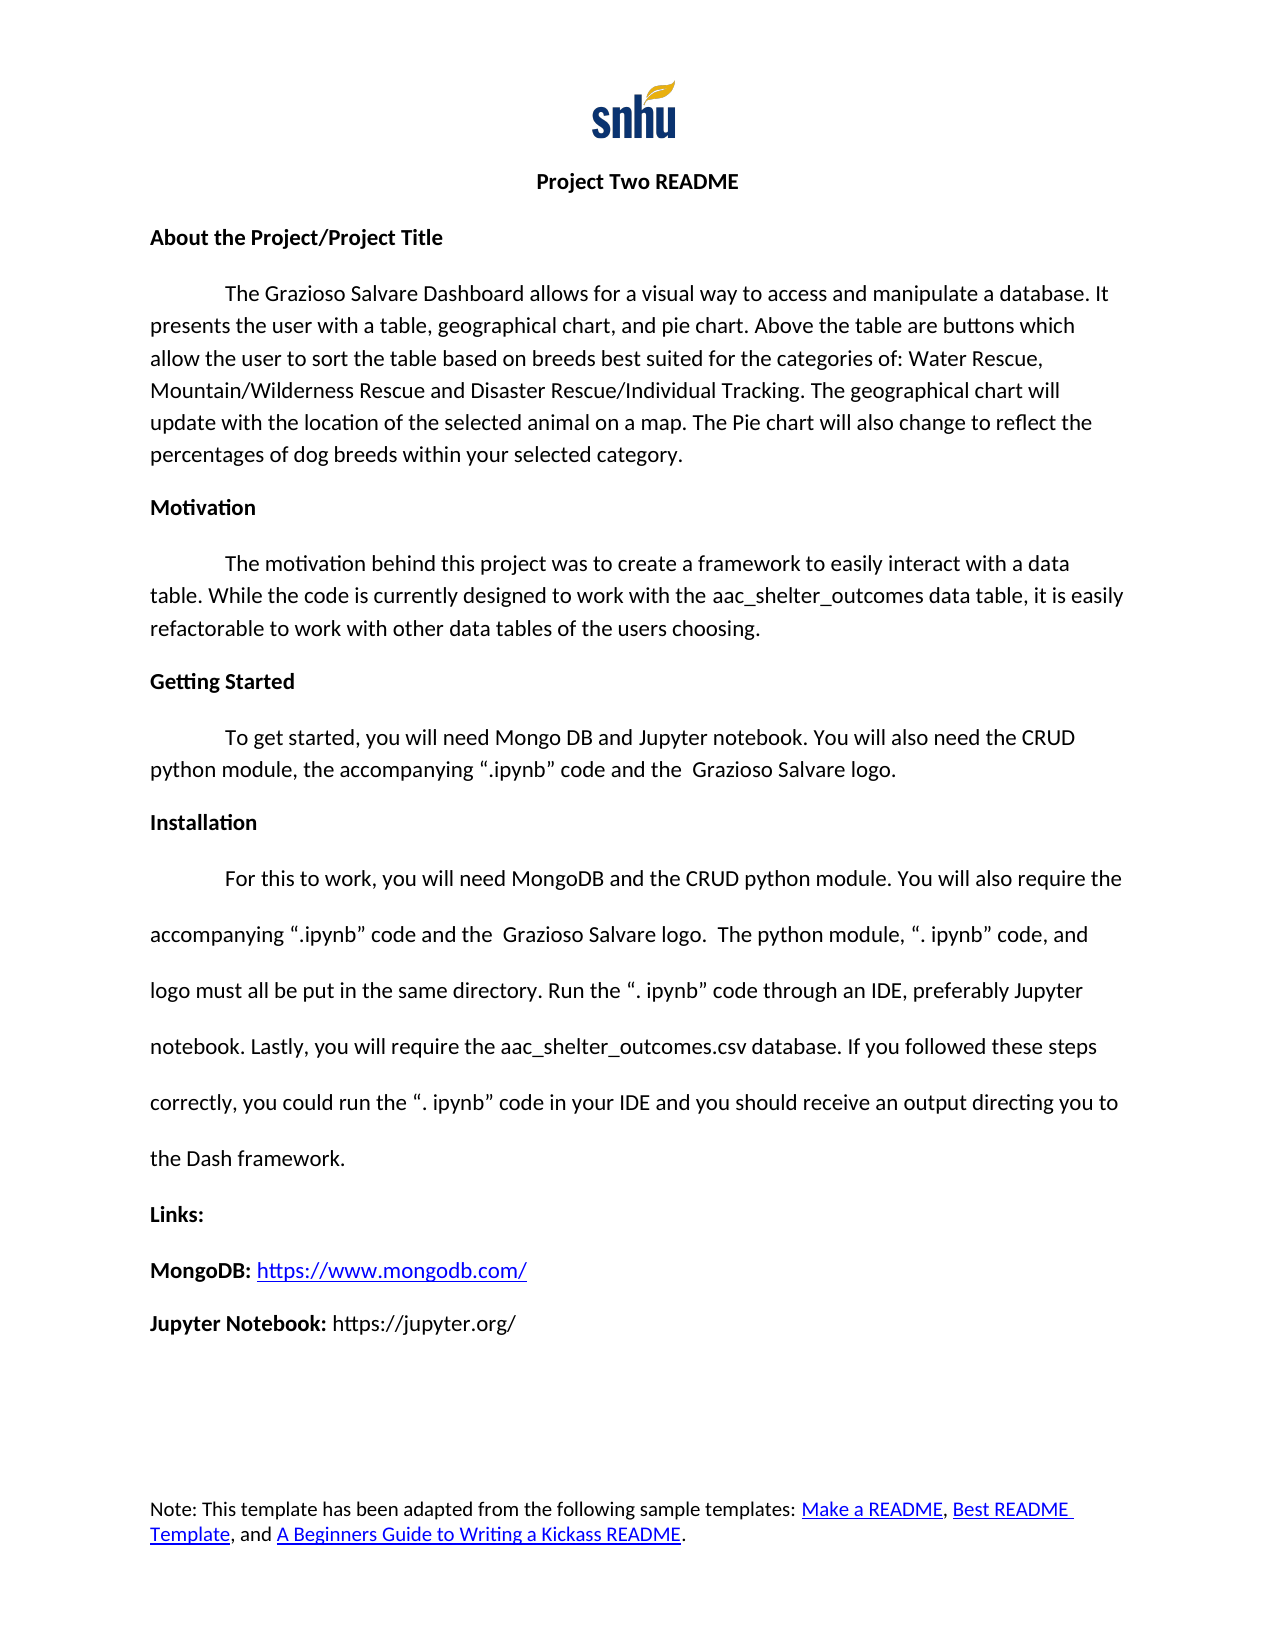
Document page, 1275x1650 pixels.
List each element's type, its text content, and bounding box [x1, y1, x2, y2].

subtitle Installation [150, 808, 1125, 836]
subtitle About the Project/Project Title [150, 223, 1125, 251]
text MongoDB: https://www.mongodb.com/ [150, 1256, 1125, 1284]
subtitle Motivation [150, 493, 1125, 521]
text The Grazioso Salvare Dashboard allows for a visual way to access and manipulate a database. It presents the user with a table, geographical chart, and pie chart. Above the table are buttons which allow the user to sort the table based on breeds best suited for the categories of: Water Rescue, Mountain/Wilderness Rescue and Disaster Rescue/Individual Tracking. The geographical chart will update with the location of the selected animal on a map. The Pie chart will also change to reflect the percentages of dog breeds within your selected category. [150, 279, 1125, 468]
text For this to work, you will need MongoDB and the CRUD python module. You will also require the accompanying “.ipynb” code and the Grazioso Salvare logo. The python module, “. ipynb” code, and logo must all be put in the same directory. Run the “. ipynb” code through an IDE, preferably Jupyter notebook. Lastly, you will require the aac_shelter_outcomes.csv database. If you followed these steps correctly, you could run the “. ipynb” code in your IDE and you should receive an output directing you to the Dash framework. [150, 864, 1125, 1172]
text Links: [150, 1200, 1125, 1228]
picture [573, 75, 702, 147]
text The motivation behind this project was to create a framework to easily interact with a data table. While the code is currently designed to work with the aac_shelter_outcomes data table, it is easily refactorable to work with other data tables of the users choosing. [150, 549, 1125, 642]
subtitle Getting Started [150, 667, 1125, 695]
subtitle Project Two README [150, 167, 1125, 195]
text To get started, you will need Mongo DB and Jupyter notebook. You will also need the CRUD python module, the accompanying “.ipynb” code and the Grazioso Salvare logo. [150, 723, 1125, 783]
text Jupyter Notebook: https://jupyter.org/ [150, 1309, 1125, 1337]
